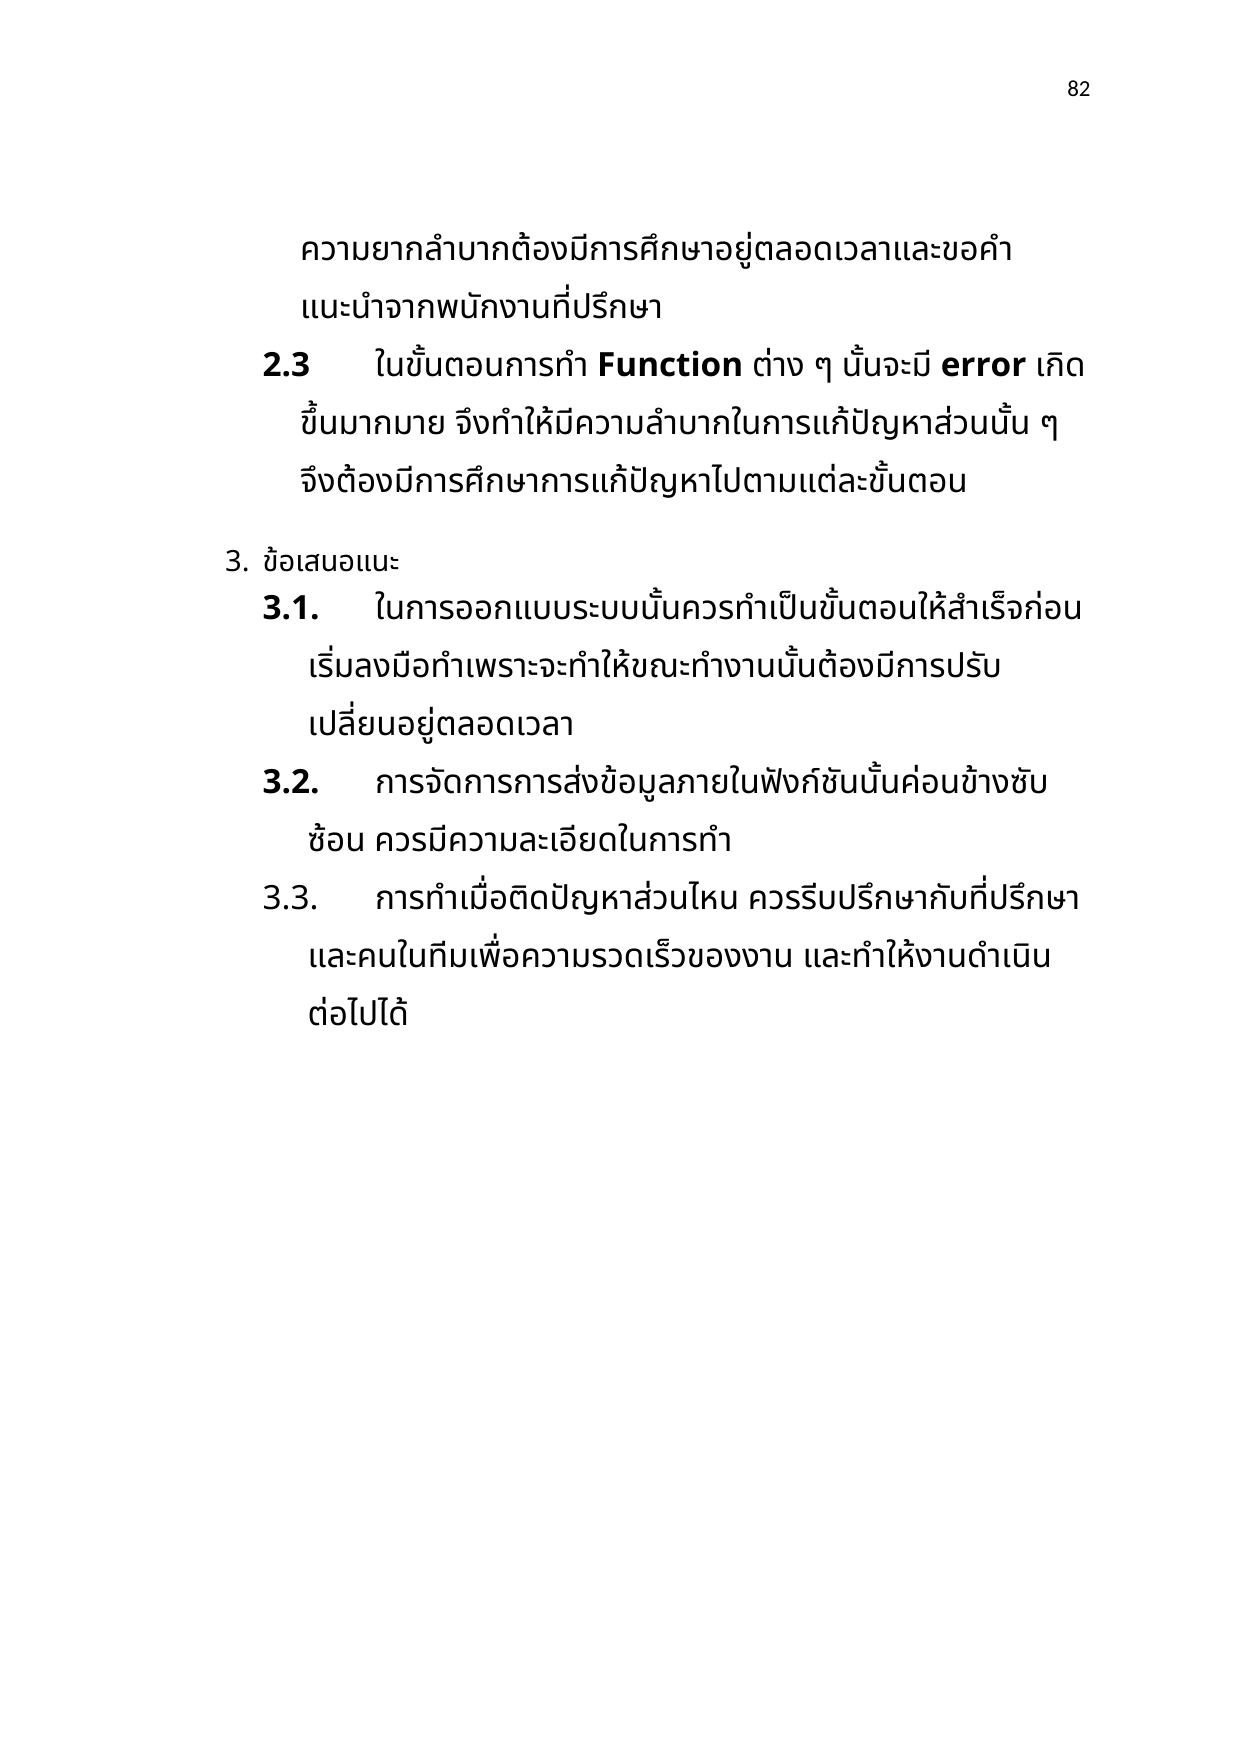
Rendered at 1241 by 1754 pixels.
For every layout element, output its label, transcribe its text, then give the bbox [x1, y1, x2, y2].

subtitle ข้อเสนอแนะ [225, 540, 1090, 584]
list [262, 225, 1090, 333]
list การจัดการการส่งข้อมูลภายในฟังก์ชันนั้นค่อนข้างซับซ้อน ควรมีความละเอียดในการทำ [262, 758, 1090, 867]
list ในการออกแบบระบบนั้นควรทำเป็นขั้นตอนให้สำเร็จก่อนเริ่มลงมือทำเพราะจะทำให้ขณะทำงานนั้นต้องมีการปรับเปลี่ยนอยู่ตลอดเวลา [262, 584, 1090, 751]
list ในขั้นตอนการทำ Function ต่าง ๆ นั้นจะมี error เกิดขึ้นมากมาย จึงทำให้มีความลำบากในการแก้ปัญหาส่วนนั้น ๆ จึงต้องมีการศึกษาการแก้ปัญหาไปตามแต่ละขั้นตอน [262, 341, 1090, 507]
list การทำเมื่อติดปัญหาส่วนไหน ควรรีบปรึกษากับที่ปรึกษาและคนในทีมเพื่อความรวดเร็วของงาน และทำให้งานดำเนินต่อไปได้ [262, 874, 1090, 1041]
